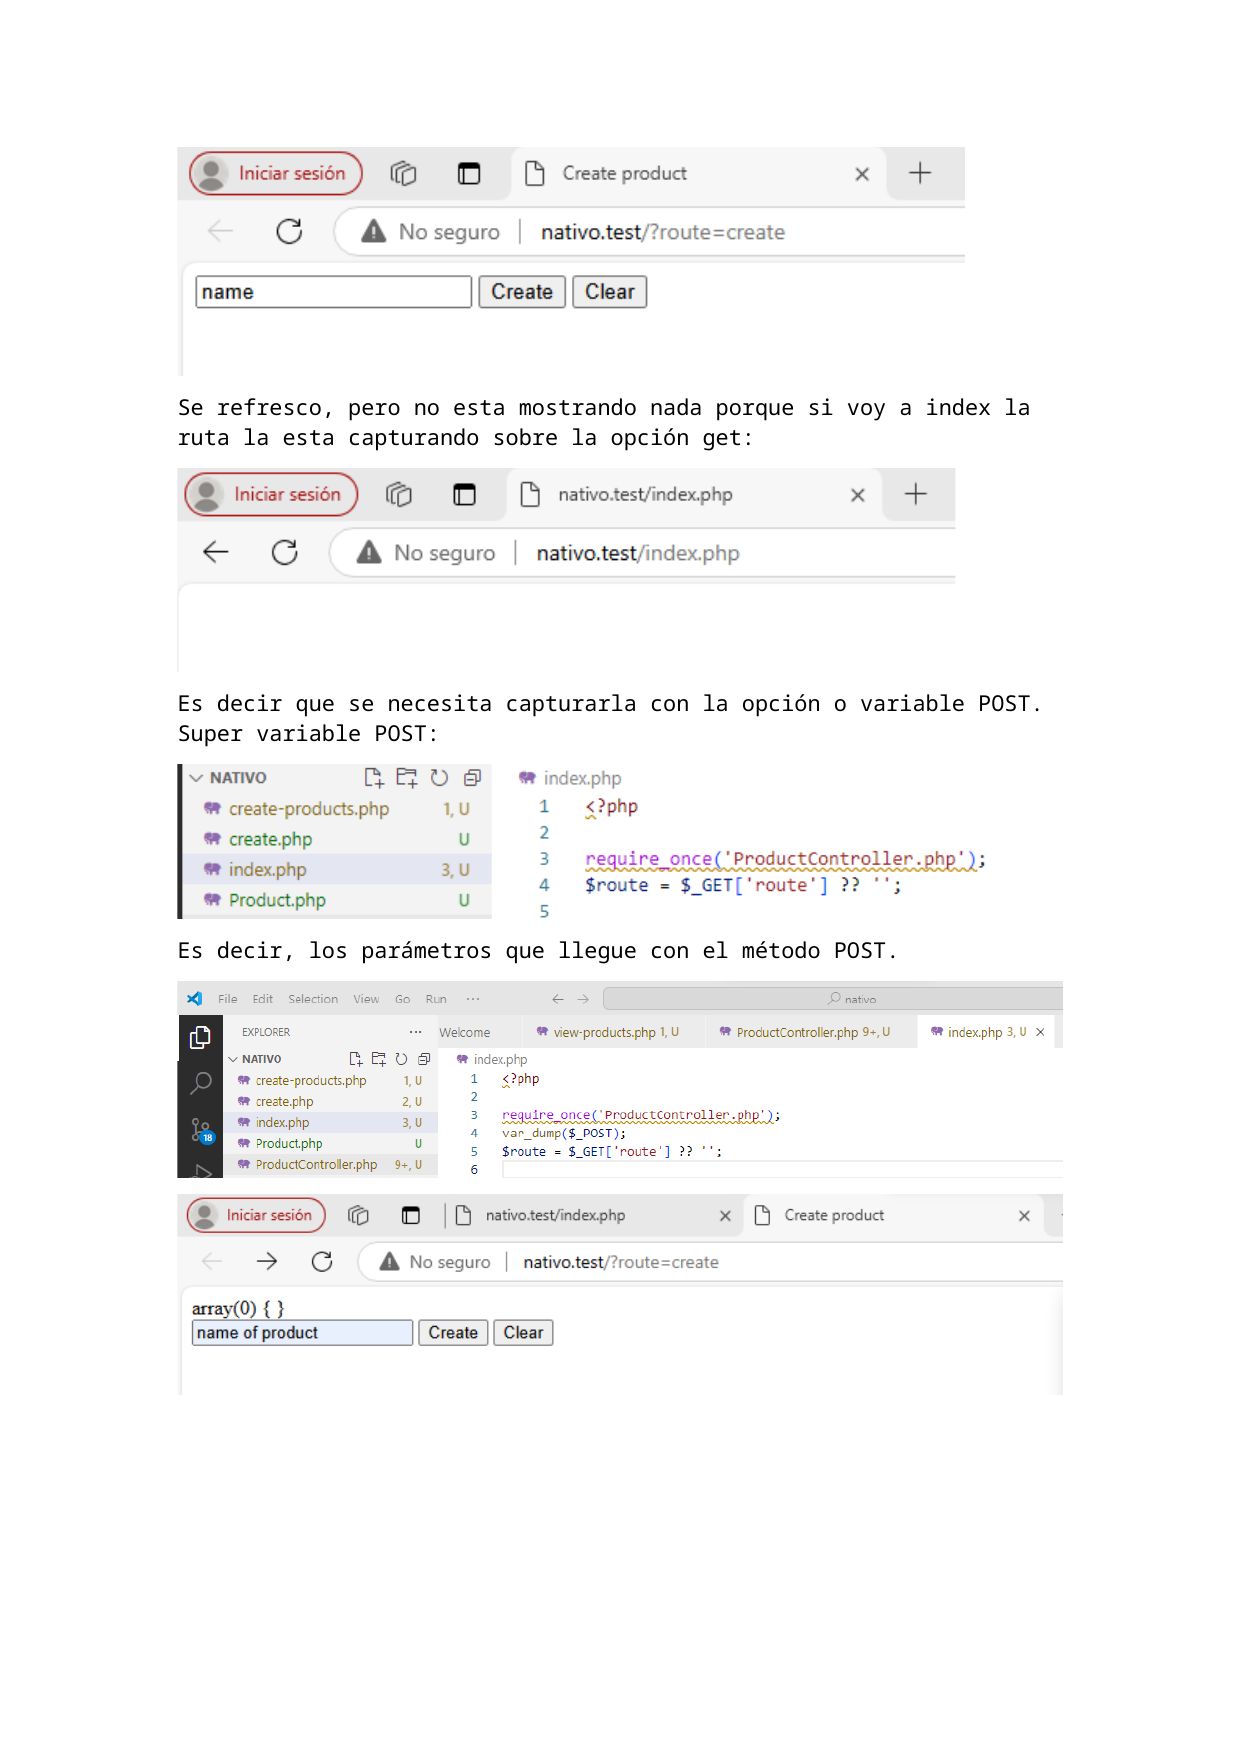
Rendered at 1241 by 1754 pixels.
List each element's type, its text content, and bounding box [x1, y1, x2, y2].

picture [177, 1194, 1063, 1395]
text Se refresco, pero no esta mostrando nada porque si voy a index la ruta la esta capturando sobre la opción get: [177, 392, 1063, 452]
picture [177, 981, 1063, 1178]
picture [177, 764, 1063, 919]
text Es decir, los parámetros que llegue con el método POST. [177, 935, 1063, 965]
picture [177, 468, 956, 672]
picture [177, 147, 965, 376]
text Es decir que se necesita capturarla con la opción o variable POST. Super variable POST: [177, 688, 1063, 748]
